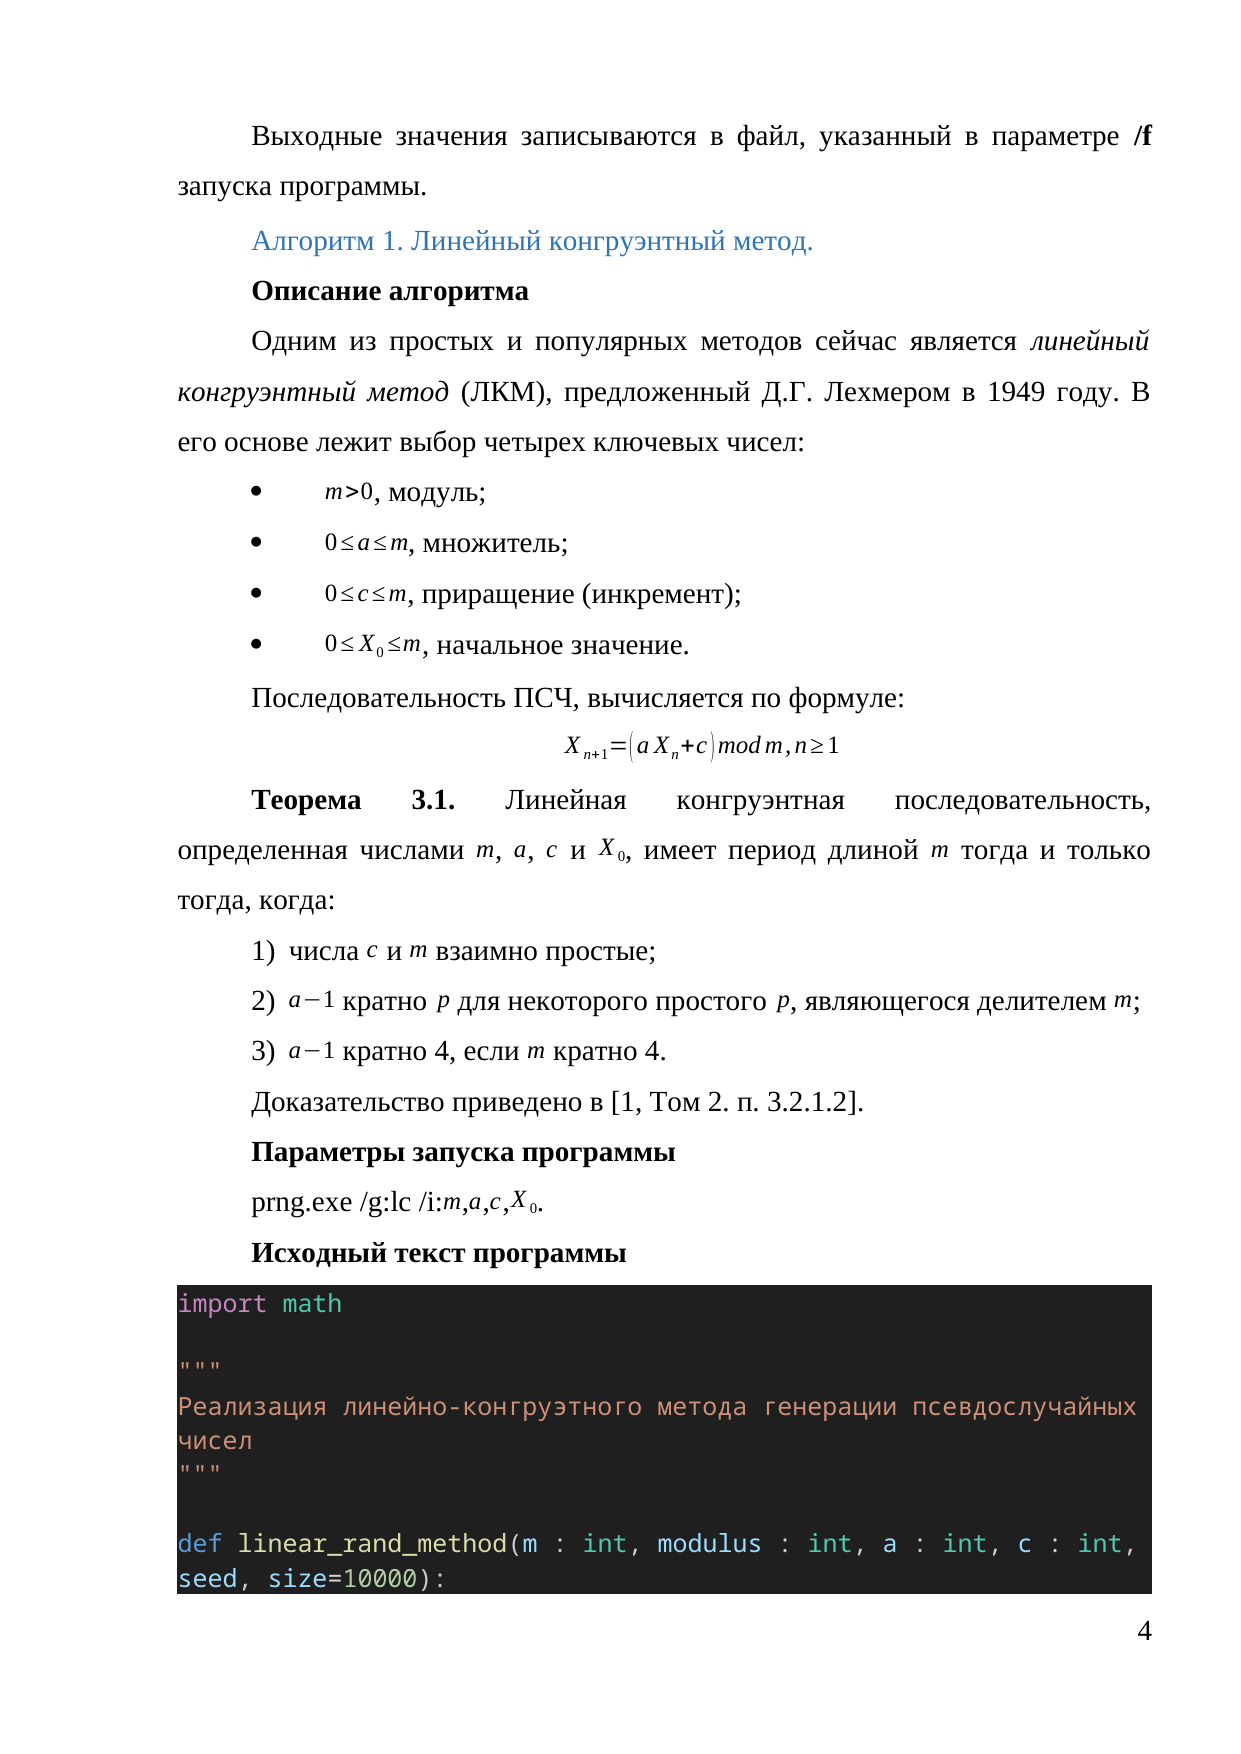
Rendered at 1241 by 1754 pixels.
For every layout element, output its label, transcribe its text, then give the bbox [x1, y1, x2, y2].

text Реализация линейно-конгруэтного метода генерации псевдослучайных чисел [177, 1388, 1152, 1457]
list , начальное значение. [177, 627, 1152, 663]
text Последовательность ПСЧ, вычисляется по формуле: [177, 680, 1152, 714]
text def linear_rand_method(m : int, modulus : int, a : int, c : int, seed, size=10000): [177, 1526, 1152, 1594]
list кратно 4, если кратно 4. [251, 1033, 1152, 1067]
list кратно для некоторого простого , являющегося делителем ; [251, 983, 1152, 1017]
list , модуль; [177, 474, 1152, 509]
text Описание алгоритма [177, 273, 1152, 307]
text Одним из простых и популярных методов сейчас является линейный конгруэнтный метод (ЛКМ), предложенный Д.Г. Лехмером в 1949 году. В его основе лежит выбор четырех ключевых чисел: [177, 323, 1152, 458]
list , приращение (инкремент); [177, 576, 1152, 611]
text Выходные значения записываются в файл, указанный в параметре /f запуска программы. [177, 118, 1152, 202]
text prng.exe /g:lc /i:,,,. [177, 1184, 1152, 1218]
text Параметры запуска программы [177, 1134, 1152, 1168]
text """ [177, 1354, 1152, 1388]
text Теорема 3.1. Линейная конгруэнтная последовательность, определенная числами , , и , имеет период длиной тогда и только тогда, когда: [177, 782, 1152, 916]
text Доказательство приведено в [1, Том 2. п. 3.2.1.2]. [177, 1084, 1152, 1117]
list числа и взаимно простые; [251, 933, 1152, 966]
list , множитель; [177, 525, 1152, 559]
text Исходный текст программы [177, 1235, 1152, 1268]
text """ [177, 1457, 1152, 1491]
text import math [177, 1285, 1152, 1319]
subtitle Алгоритм 1. Линейный конгруэнтный метод. [177, 223, 1152, 256]
